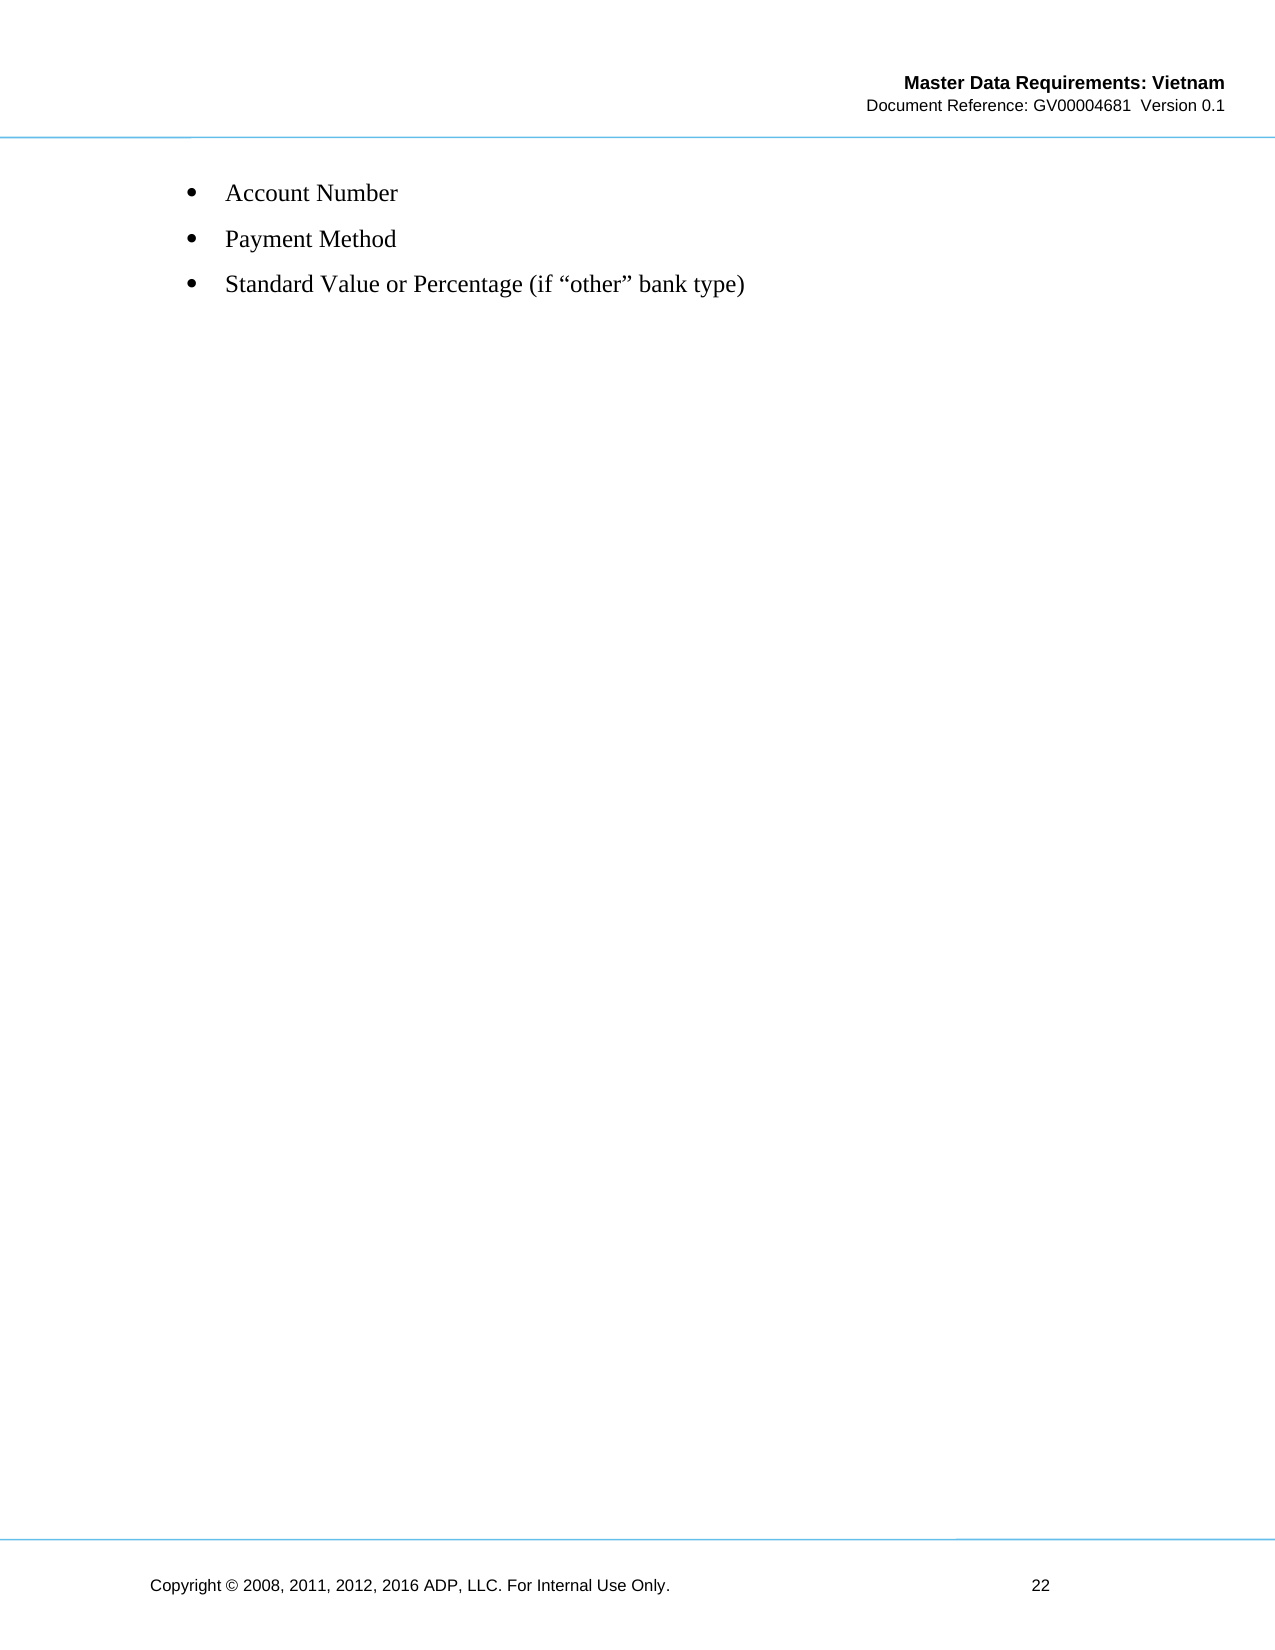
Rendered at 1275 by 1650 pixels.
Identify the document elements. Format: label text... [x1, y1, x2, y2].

list Payment Method [187, 224, 1125, 253]
list Standard Value or Percentage (if “other” bank type) [187, 269, 1125, 298]
list Account Number [187, 178, 1125, 207]
